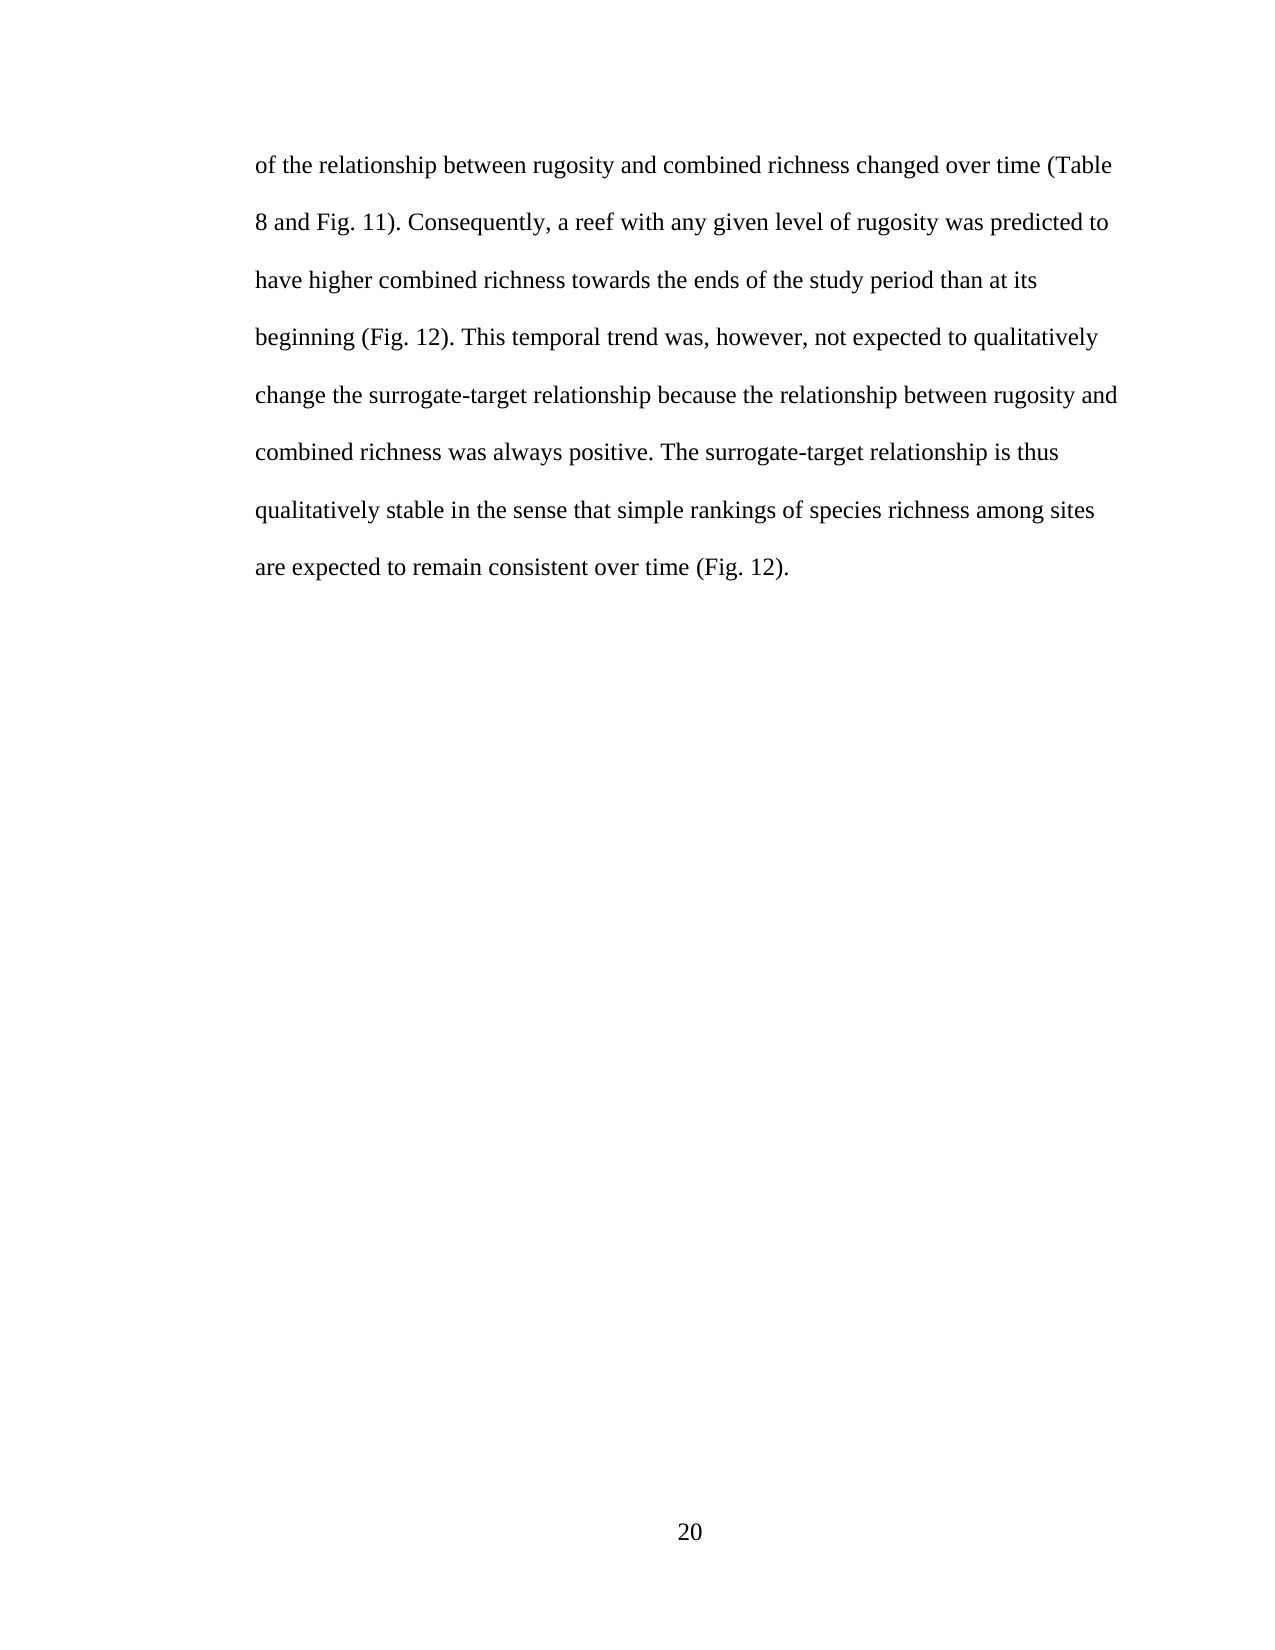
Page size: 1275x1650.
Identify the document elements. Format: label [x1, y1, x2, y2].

text [255, 150, 1125, 581]
